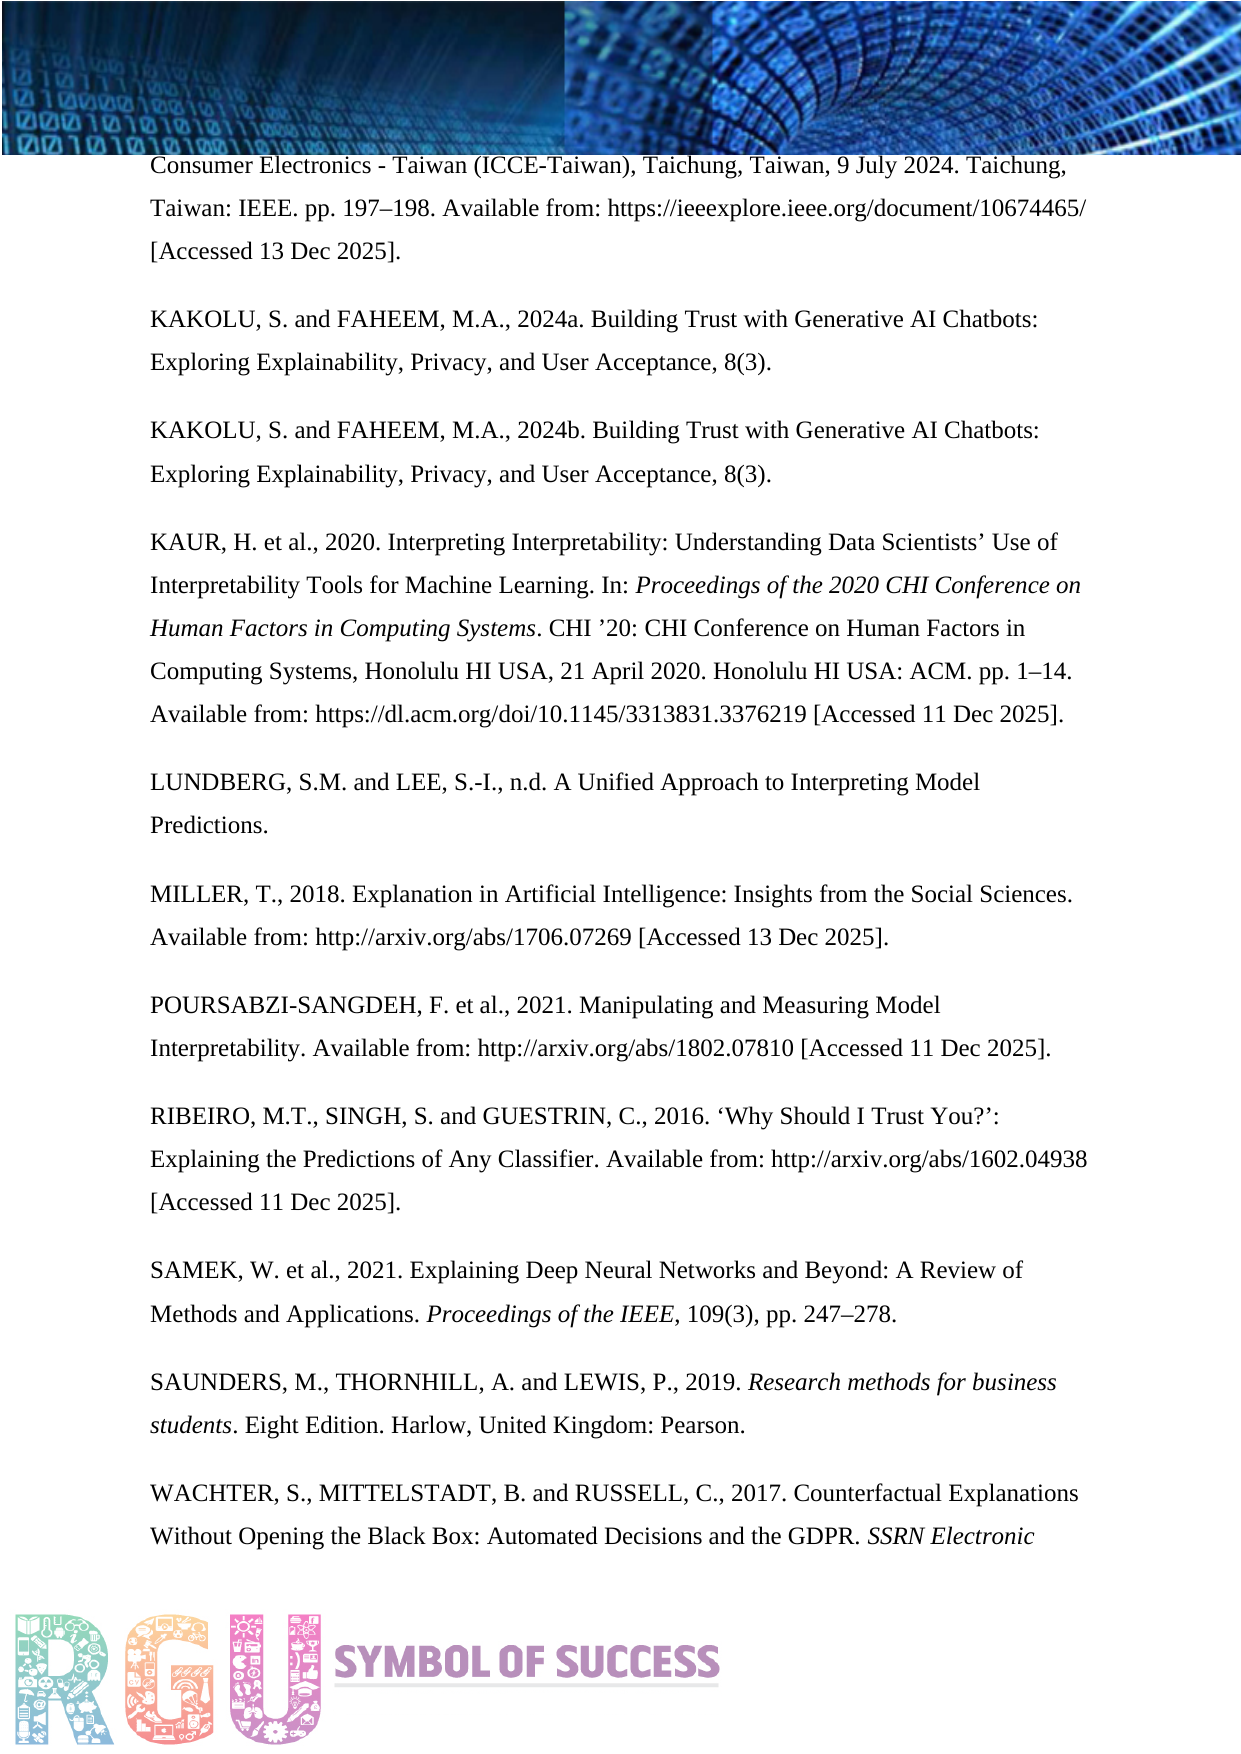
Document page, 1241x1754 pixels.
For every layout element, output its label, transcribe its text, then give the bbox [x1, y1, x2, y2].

text KAKOLU, S. and FAHEEM, M.A., 2024a. Building Trust with Generative AI Chatbots: Exploring Explainability, Privacy, and User Acceptance, 8(3). [150, 304, 1090, 376]
picture [2, 1, 1241, 155]
text MILLER, T., 2018. Explanation in Artificial Intelligence: Insights from the Social Sciences. Available from: http://arxiv.org/abs/1706.07269 [Accessed 13 Dec 2025]. [150, 879, 1090, 951]
text POURSABZI-SANGDEH, F. et al., 2021. Manipulating and Measuring Model Interpretability. Available from: http://arxiv.org/abs/1802.07810 [Accessed 11 Dec 2025]. [150, 990, 1090, 1062]
text LUNDBERG, S.M. and LEE, S.-I., n.d. A Unified Approach to Interpreting Model Predictions. [150, 767, 1090, 839]
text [150, 150, 1090, 265]
text RIBEIRO, M.T., SINGH, S. and GUESTRIN, C., 2016. ‘Why Should I Trust You?’: Explaining the Predictions of Any Classifier. Available from: http://arxiv.org/abs/1602.04938 [Accessed 11 Dec 2025]. [150, 1101, 1090, 1216]
subtitle Trust survey storage [1, 1603, 733, 1754]
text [150, 1478, 1090, 1550]
text KAKOLU, S. and FAHEEM, M.A., 2024b. Building Trust with Generative AI Chatbots: Exploring Explainability, Privacy, and User Acceptance, 8(3). [150, 416, 1090, 487]
text KAUR, H. et al., 2020. Interpreting Interpretability: Understanding Data Scientists’ Use of Interpretability Tools for Machine Learning. In: Proceedings of the 2020 CHI Conference on Human Factors in Computing Systems. CHI ’20: CHI Conference on Human Factors in Computing Systems, Honolulu HI USA, 21 April 2020. Honolulu HI USA: ACM. pp. 1–14. Available from: https://dl.acm.org/doi/10.1145/3313831.3376219 [Accessed 11 Dec 2025]. [150, 527, 1090, 728]
text SAMEK, W. et al., 2021. Explaining Deep Neural Networks and Beyond: A Review of Methods and Applications. Proceedings of the IEEE, 109(3), pp. 247–278. [150, 1256, 1090, 1327]
text SAUNDERS, M., THORNHILL, A. and LEWIS, P., 2019. Research methods for business students. Eight Edition. Harlow, United Kingdom: Pearson. [150, 1367, 1090, 1439]
